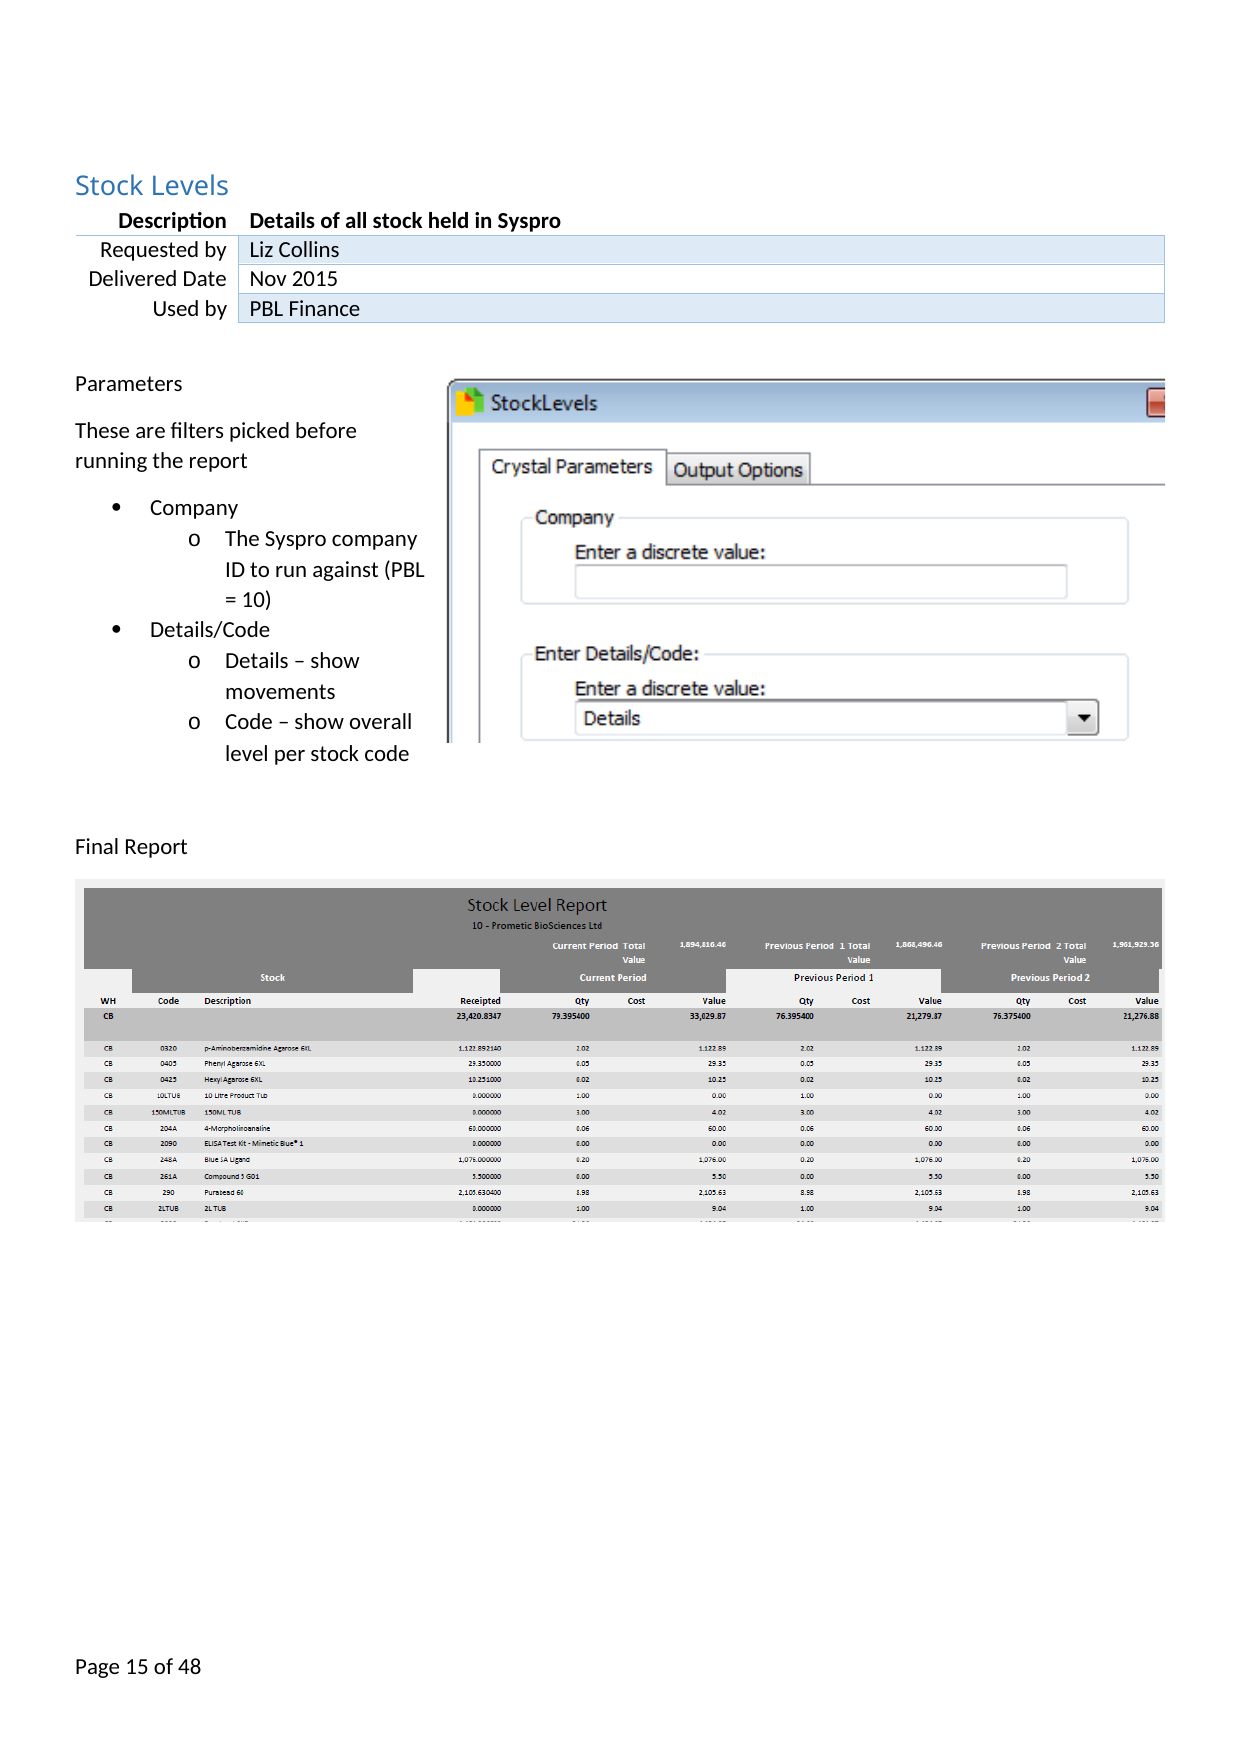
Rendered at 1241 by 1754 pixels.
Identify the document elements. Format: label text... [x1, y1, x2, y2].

list Company [112, 493, 444, 522]
list Details/Code [112, 616, 444, 643]
list The Syspro company ID to run against (PBL = 10) [187, 524, 444, 613]
table_header Description [76, 206, 238, 234]
picture [444, 374, 1166, 743]
picture [75, 879, 1166, 1222]
table_cell PBL Finance [239, 294, 1164, 322]
table_cell Liz Collins [239, 236, 1164, 263]
table_header Details of all stock held in Syspro [238, 206, 1165, 234]
text Final Report [75, 832, 1165, 860]
table_cell Nov 2015 [239, 265, 1164, 293]
list Details – show movements [187, 646, 444, 705]
table_cell Used by [76, 293, 238, 322]
list Code – show overall level per stock code [187, 707, 1165, 767]
table_cell Requested by [76, 236, 238, 263]
text These are filters picked before running the report [75, 416, 444, 475]
table_cell Delivered Date [76, 264, 238, 293]
subtitle Stock Levels [75, 167, 1165, 203]
text Parameters [75, 369, 1165, 398]
